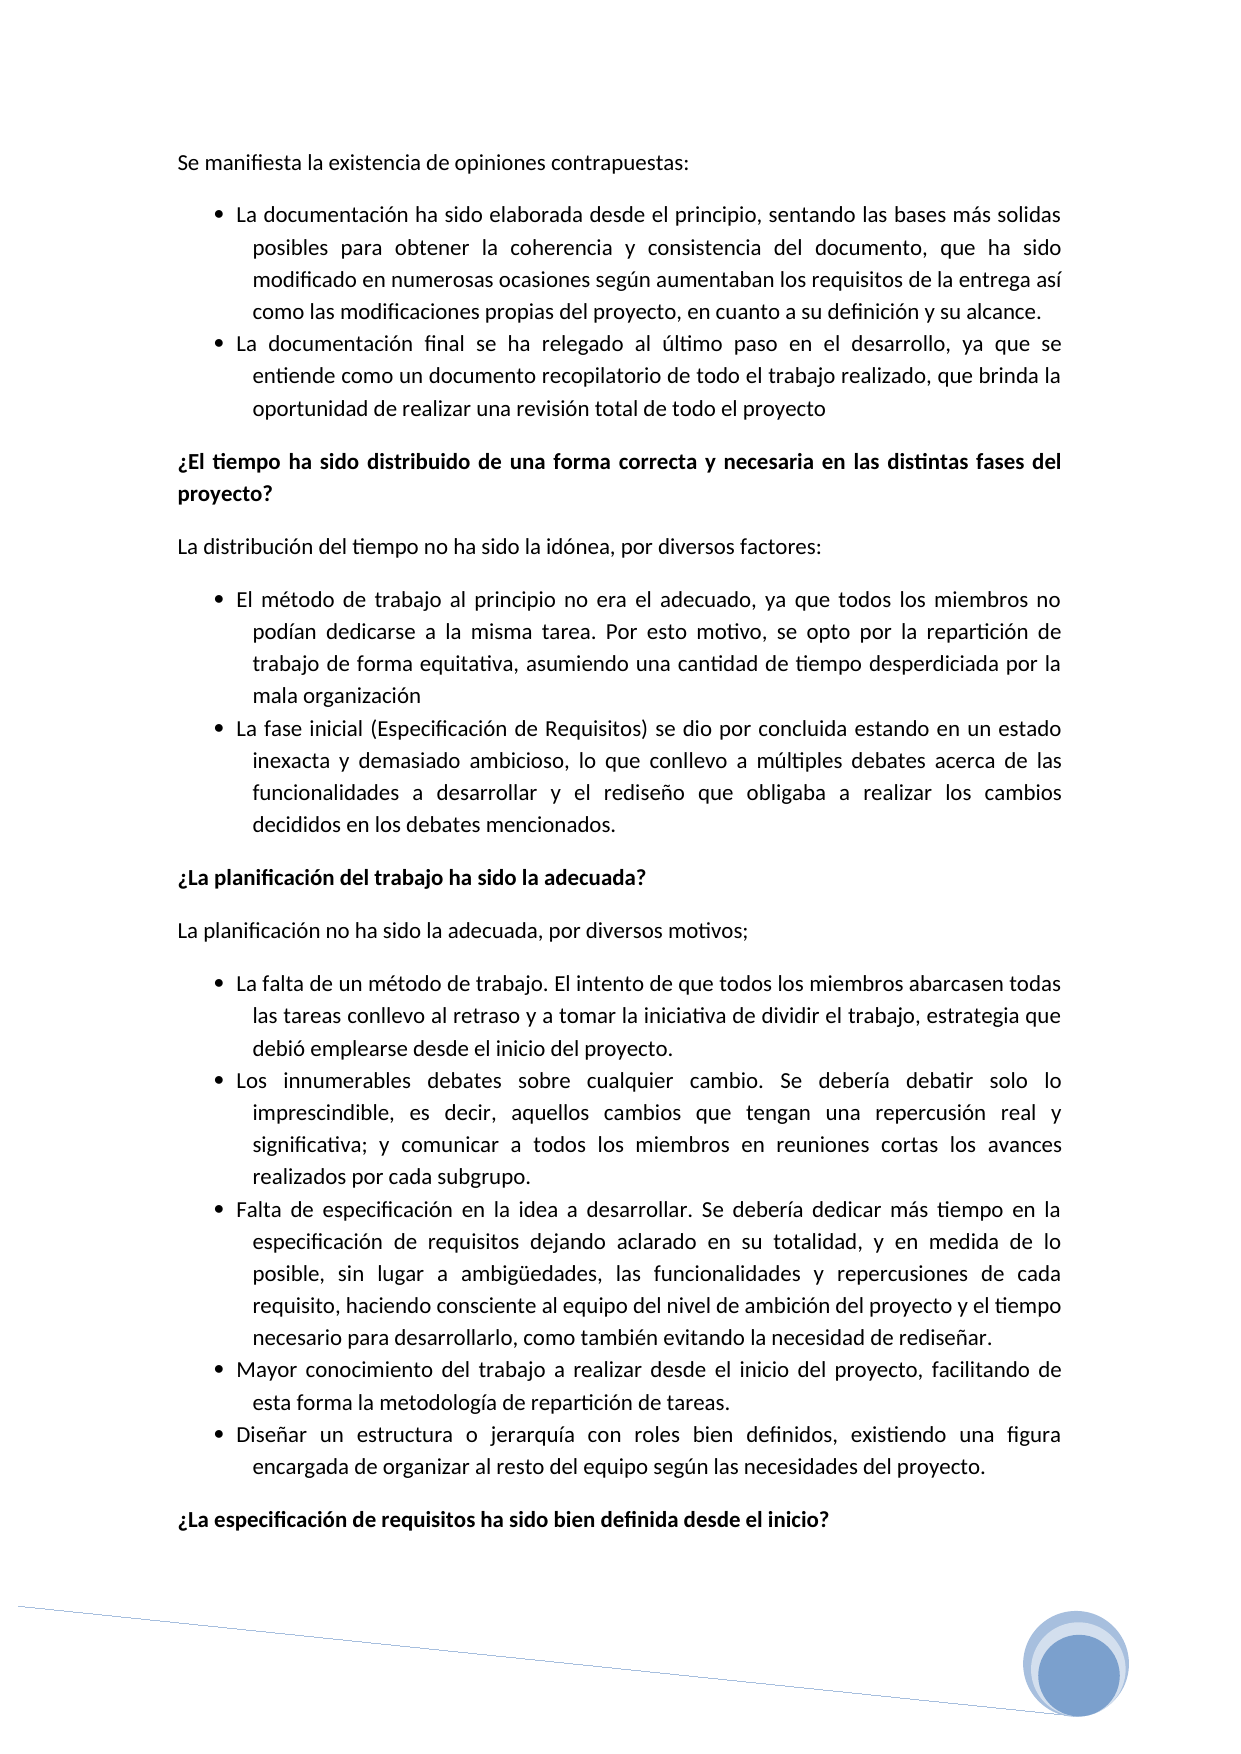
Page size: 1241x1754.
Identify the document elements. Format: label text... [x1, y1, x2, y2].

text Los innumerables debates sobre cualquier cambio. Se debería debatir solo lo imprescindible, es decir, aquellos cambios que tengan una repercusión real y significativa; y comunicar a todos los miembros en reuniones cortas los avances realizados por cada subgrupo. [215, 1066, 1063, 1191]
text El método de trabajo al principio no era el adecuado, ya que todos los miembros no podían dedicarse a la misma tarea. Por esto motivo, se opto por la repartición de trabajo de forma equitativa, asumiendo una cantidad de tiempo desperdiciada por la mala organización [215, 585, 1063, 709]
text Falta de especificación en la idea a desarrollar. Se debería dedicar más tiempo en la especificación de requisitos dejando aclarado en su totalidad, y en medida de lo posible, sin lugar a ambigüedades, las funcionalidades y repercusiones de cada requisito, haciendo consciente al equipo del nivel de ambición del proyecto y el tiempo necesario para desarrollarlo, como también evitando la necesidad de rediseñar. [215, 1195, 1063, 1351]
text La documentación ha sido elaborada desde el principio, sentando las bases más solidas posibles para obtener la coherencia y consistencia del documento, que ha sido modificado en numerosas ocasiones según aumentaban los requisitos de la entrega así como las modificaciones propias del proyecto, en cuanto a su definición y su alcance. [215, 201, 1063, 325]
text La distribución del tiempo no ha sido la idónea, por diversos factores: [177, 532, 1063, 560]
text La documentación final se ha relegado al último paso en el desarrollo, ya que se entiende como un documento recopilatorio de todo el trabajo realizado, que brinda la oportunidad de realizar una revisión total de todo el proyecto [215, 329, 1063, 422]
text Mayor conocimiento del trabajo a realizar desde el inicio del proyecto, facilitando de esta forma la metodología de repartición de tareas. [215, 1356, 1063, 1416]
text ¿La planificación del trabajo ha sido la adecuada? [177, 863, 1063, 891]
text La fase inicial (Especificación de Requisitos) se dio por concluida estando en un estado inexacta y demasiado ambicioso, lo que conllevo a múltiples debates acerca de las funcionalidades a desarrollar y el rediseño que obligaba a realizar los cambios decididos en los debates mencionados. [215, 714, 1063, 838]
text Se manifiesta la existencia de opiniones contrapuestas: [177, 148, 1063, 176]
text ¿El tiempo ha sido distribuido de una forma correcta y necesaria en las distintas fases del proyecto? [177, 447, 1063, 507]
text Diseñar un estructura o jerarquía con roles bien definidos, existiendo una figura encargada de organizar al resto del equipo según las necesidades del proyecto. [215, 1420, 1063, 1480]
text La falta de un método de trabajo. El intento de que todos los miembros abarcasen todas las tareas conllevo al retraso y a tomar la iniciativa de dividir el trabajo, estrategia que debió emplearse desde el inicio del proyecto. [215, 969, 1063, 1062]
text La planificación no ha sido la adecuada, por diversos motivos; [177, 916, 1063, 944]
text ¿La especificación de requisitos ha sido bien definida desde el inicio? [177, 1505, 1063, 1533]
